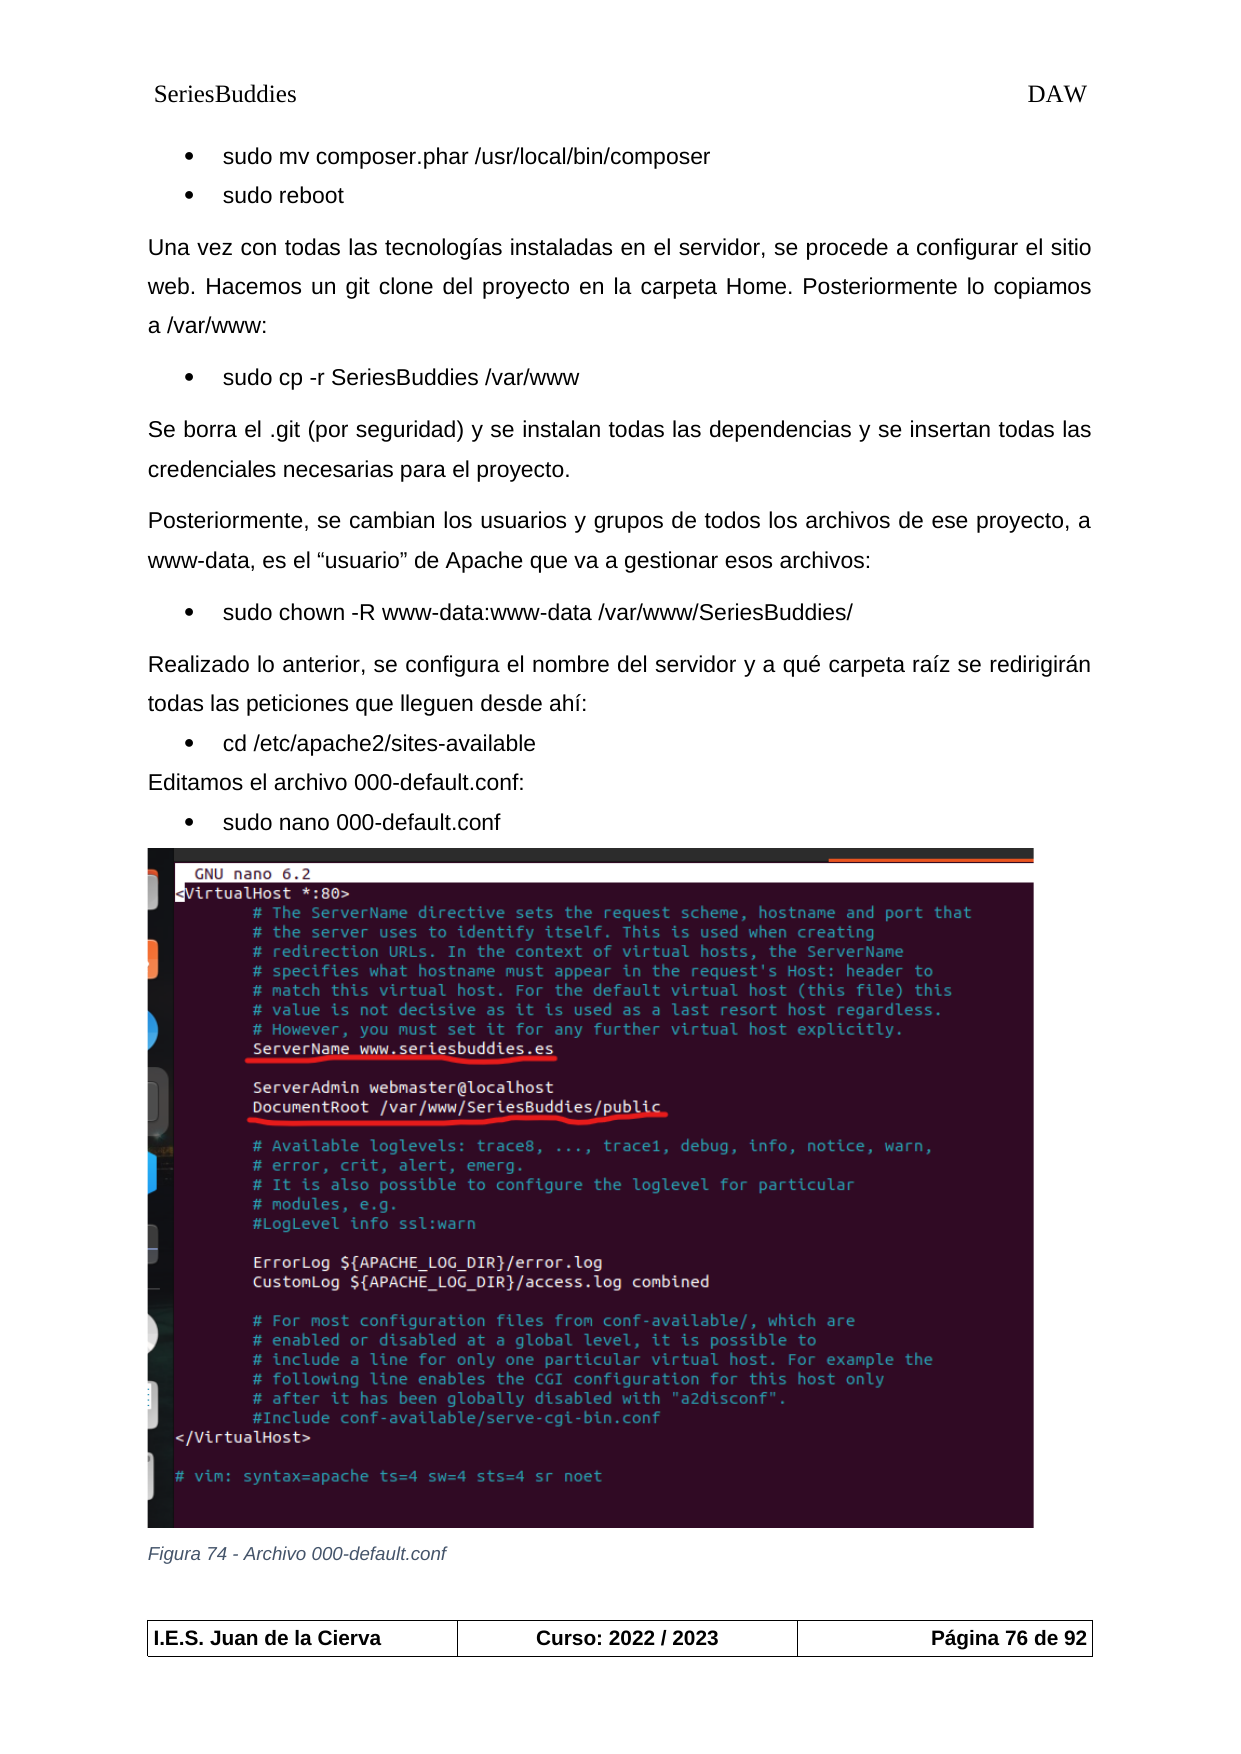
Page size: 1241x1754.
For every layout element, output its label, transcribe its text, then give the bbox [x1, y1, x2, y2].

list sudo cp -r SeriesBuddies /var/www [185, 364, 1093, 391]
text Realizado lo anterior, se configura el nombre del servidor y a qué carpeta raíz se redirigirán todas las peticiones que lleguen desde ahí: [148, 651, 1093, 717]
list cd /etc/apache2/sites-available [185, 730, 1093, 756]
list sudo reboot [185, 182, 1093, 208]
text Una vez con todas las tecnologías instaladas en el servidor, se procede a configurar el sitio web. Hacemos un git clone del proyecto en la carpeta Home. Posteriormente lo copiamos a /var/www: [148, 233, 1093, 339]
list sudo chown -R www-data:www-data /var/www/SeriesBuddies/ [185, 599, 1093, 625]
text Editamos el archivo 000-default.conf: [148, 769, 1093, 796]
list sudo mv composer.phar /usr/local/bin/composer [185, 143, 1093, 169]
text Se borra el .git (por seguridad) y se instalan todas las dependencias y se insertan todas las credenciales necesarias para el proyecto. [148, 416, 1093, 482]
list sudo nano 000-default.conf [185, 809, 1093, 835]
picture [147, 848, 1034, 1528]
text Posteriormente, se cambian los usuarios y grupos de todos los archivos de ese proyecto, a www-data, es el “usuario” de Apache que va a gestionar esos archivos: [148, 507, 1093, 573]
